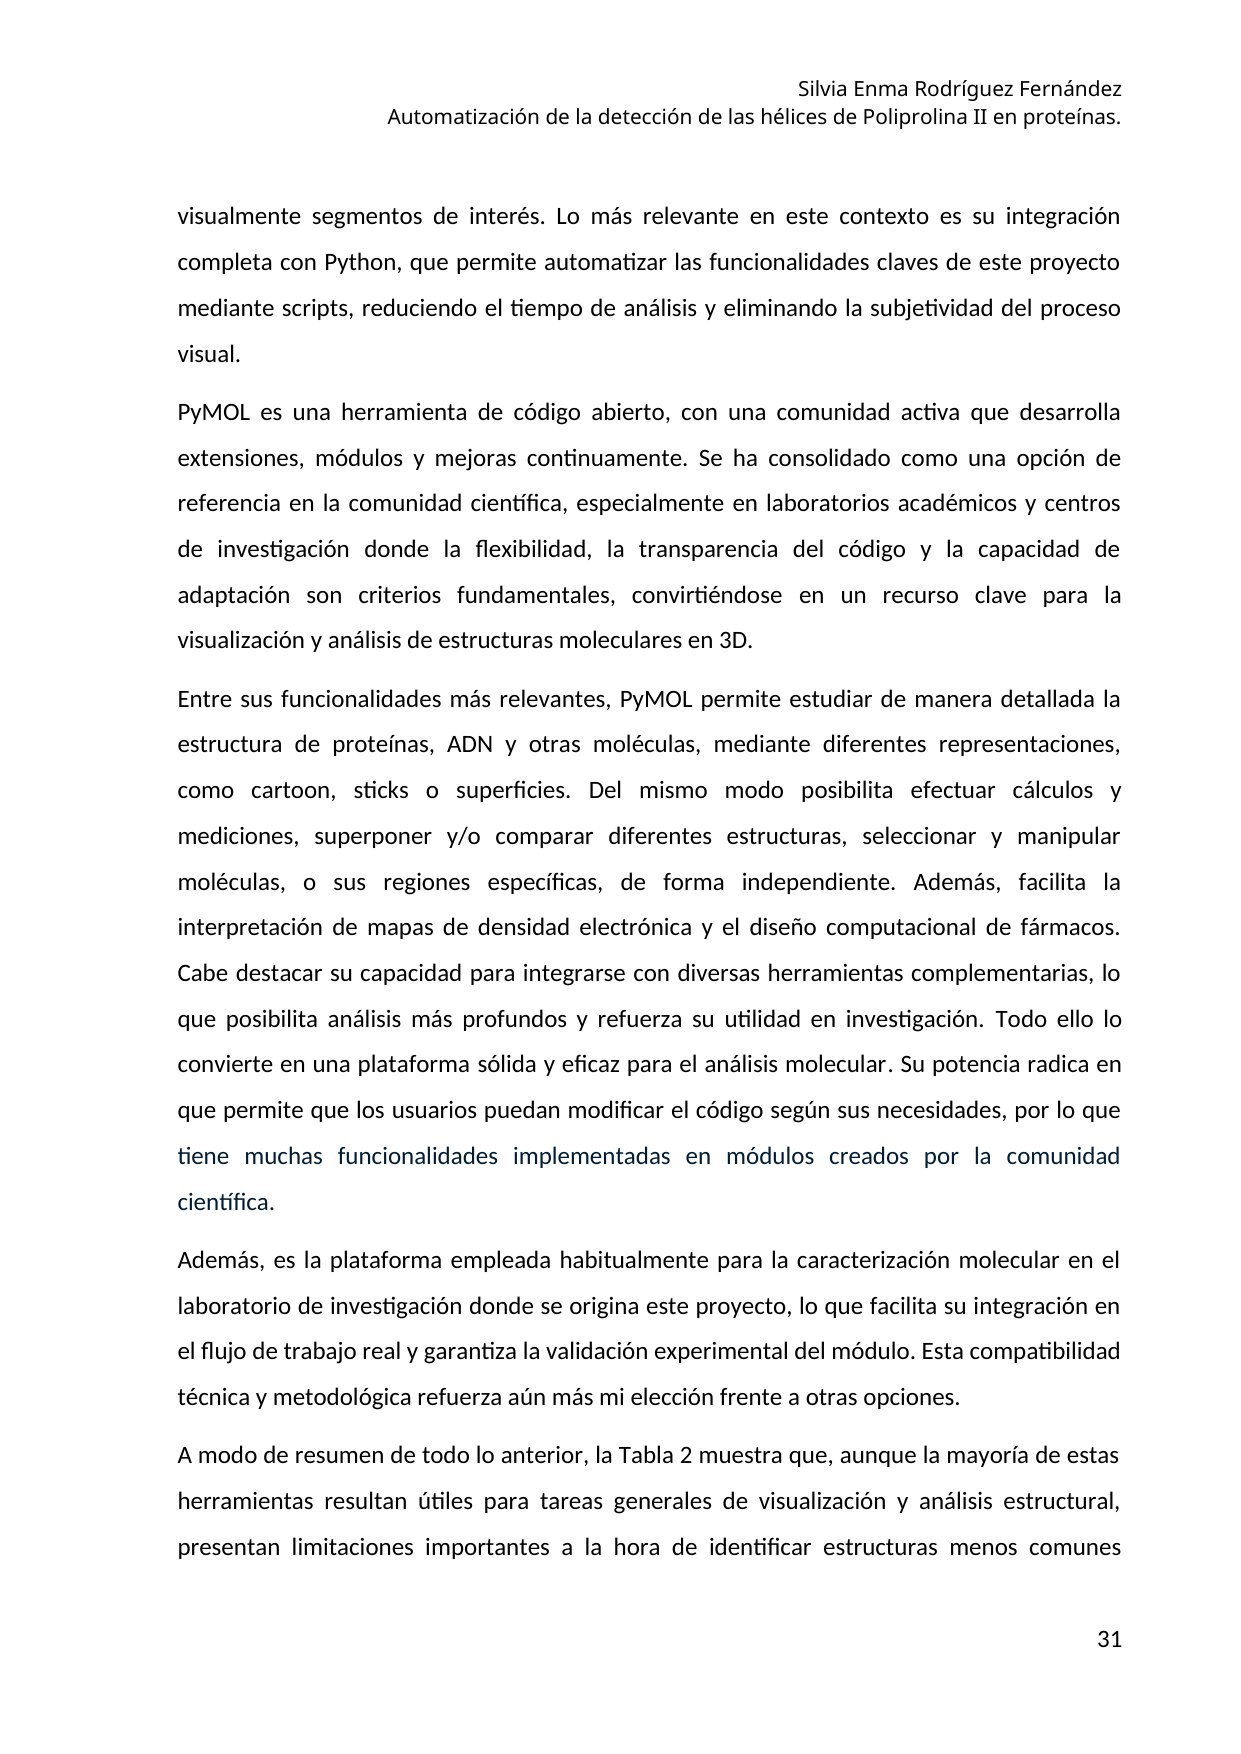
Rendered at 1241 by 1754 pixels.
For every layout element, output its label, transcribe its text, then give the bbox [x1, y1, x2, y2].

text Entre sus funcionalidades más relevantes, PyMOL permite estudiar de manera detallada la estructura de proteínas, ADN y otras moléculas, mediante diferentes representaciones, como cartoon, sticks o superficies. Del mismo modo posibilita efectuar cálculos y mediciones, superponer y/o comparar diferentes estructuras, seleccionar y manipular moléculas, o sus regiones específicas, de forma independiente. Además, facilita la interpretación de mapas de densidad electrónica y el diseño computacional de fármacos. Cabe destacar su capacidad para integrarse con diversas herramientas complementarias, lo que posibilita análisis más profundos y refuerza su utilidad en investigación. Todo ello lo convierte en una plataforma sólida y eficaz para el análisis molecular. Su potencia radica en que permite que los usuarios puedan modificar el código según sus necesidades, por lo que tiene muchas funcionalidades implementadas en módulos creados por la comunidad científica. [177, 683, 1122, 1216]
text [177, 201, 1122, 368]
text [177, 1439, 1122, 1561]
text Además, es la plataforma empleada habitualmente para la caracterización molecular en el laboratorio de investigación donde se origina este proyecto, lo que facilita su integración en el flujo de trabajo real y garantiza la validación experimental del módulo. Esta compatibilidad técnica y metodológica refuerza aún más mi elección frente a otras opciones. [177, 1244, 1122, 1412]
text PyMOL es una herramienta de código abierto, con una comunidad activa que desarrolla extensiones, módulos y mejoras continuamente. Se ha consolidado como una opción de referencia en la comunidad científica, especialmente en laboratorios académicos y centros de investigación donde la flexibilidad, la transparencia del código y la capacidad de adaptación son criterios fundamentales, convirtiéndose en un recurso clave para la visualización y análisis de estructuras moleculares en 3D. [177, 396, 1122, 655]
